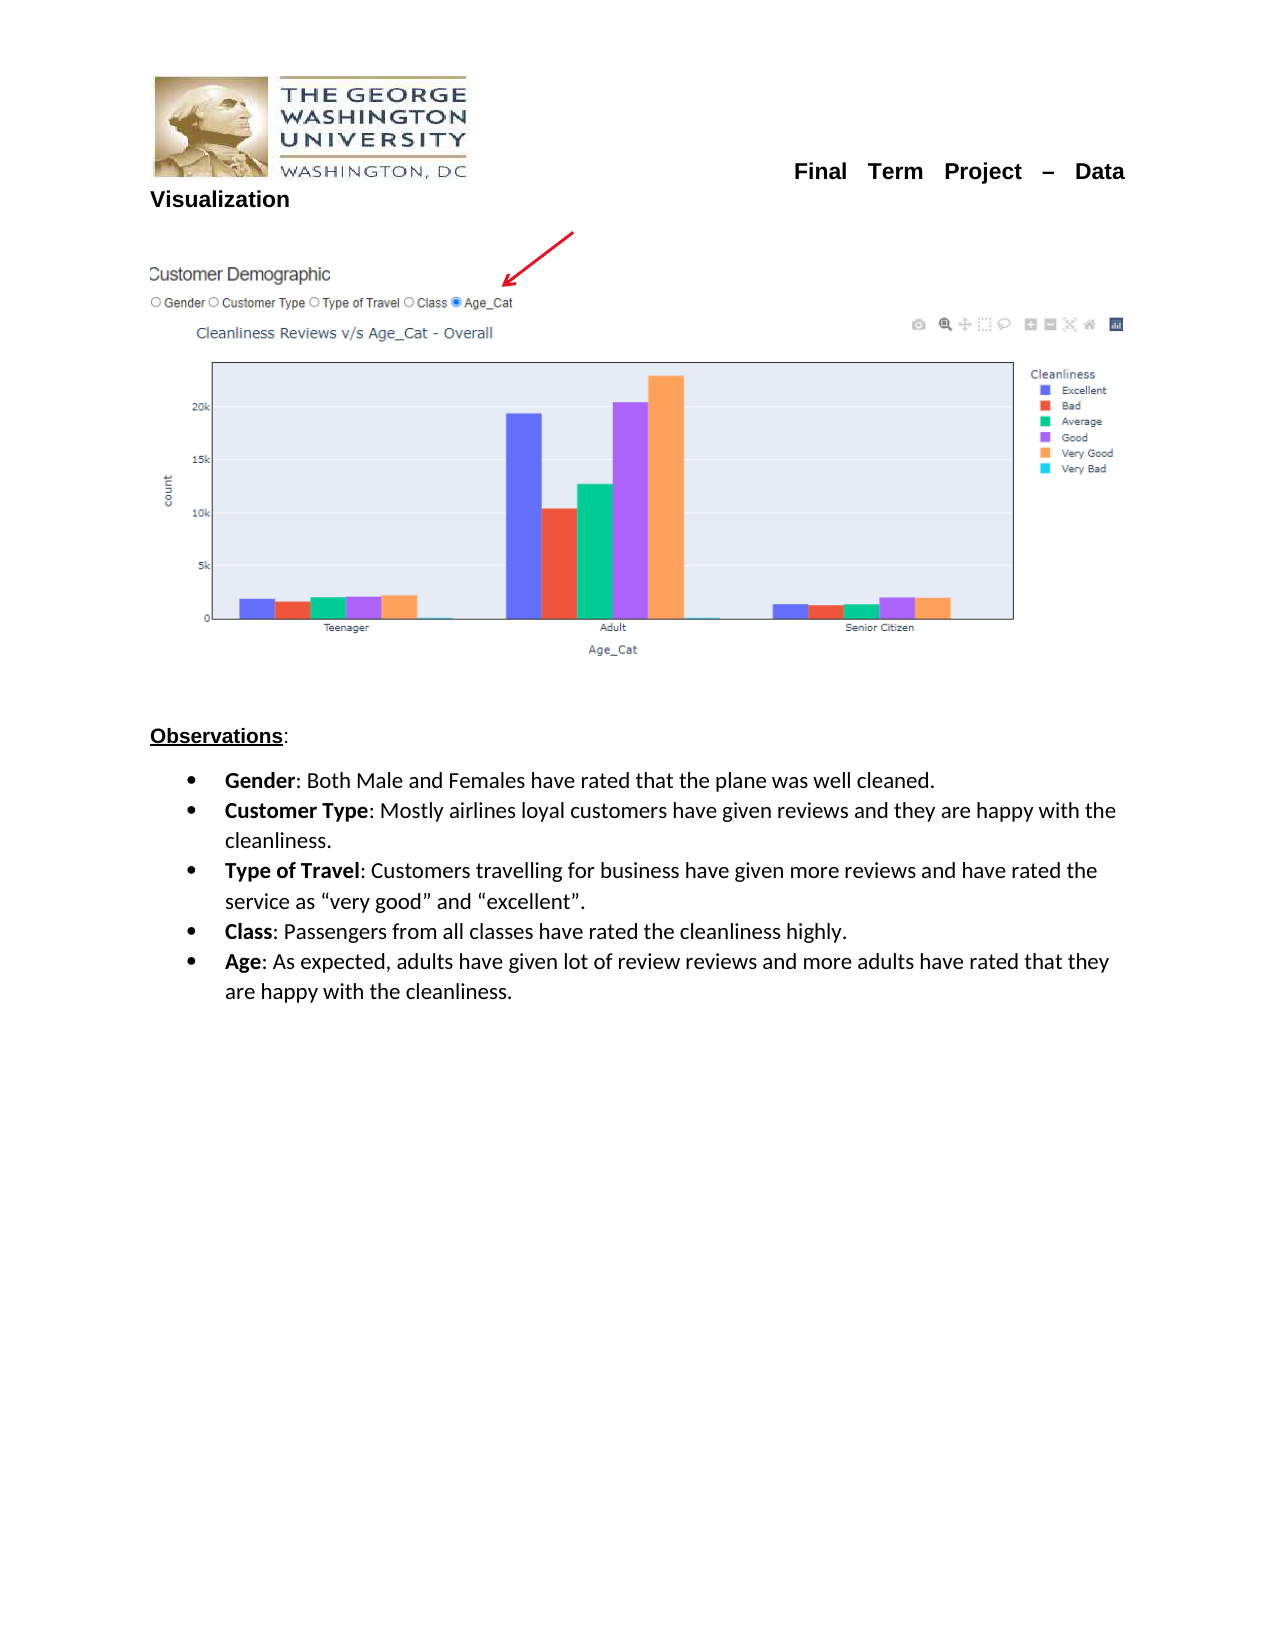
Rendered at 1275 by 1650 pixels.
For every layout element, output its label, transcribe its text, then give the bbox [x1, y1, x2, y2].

text Observations: [150, 723, 1125, 747]
list Type of Travel: Customers travelling for business have given more reviews and have rated the service as “very good” and “excellent”. [187, 857, 1125, 915]
list Customer Type: Mostly airlines loyal customers have given reviews and they are happy with the cleanliness. [187, 796, 1125, 854]
list Age: As expected, adults have given lot of review reviews and more adults have rated that they are happy with the cleanliness. [187, 947, 1125, 1006]
list Gender: Both Male and Females have rated that the plane was well cleaned. [187, 766, 1125, 794]
picture [150, 261, 1125, 663]
list Class: Passengers from all classes have rated the cleanliness highly. [187, 917, 1125, 945]
